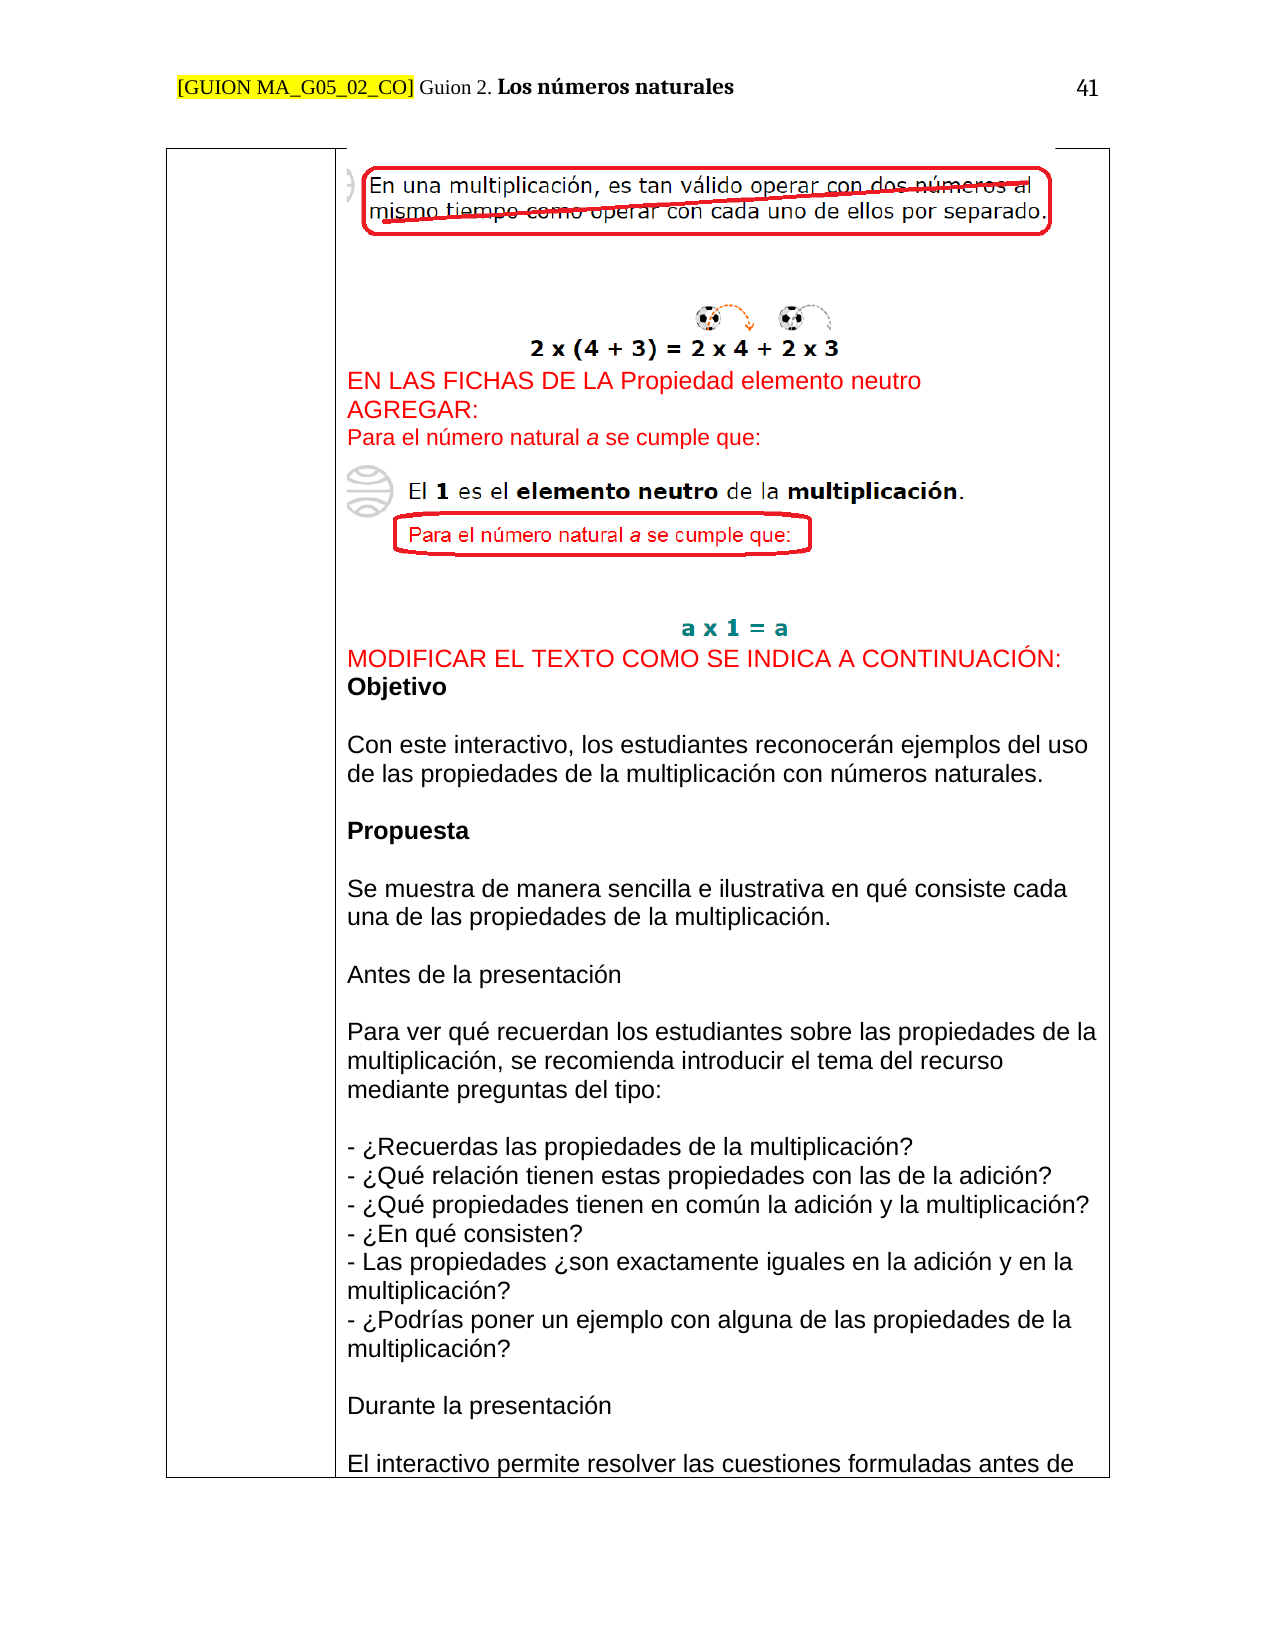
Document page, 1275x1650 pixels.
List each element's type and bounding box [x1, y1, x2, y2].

picture [346, 148, 1056, 366]
table_cell [336, 149, 1109, 1477]
picture [346, 449, 966, 644]
table_cell [167, 149, 335, 1477]
